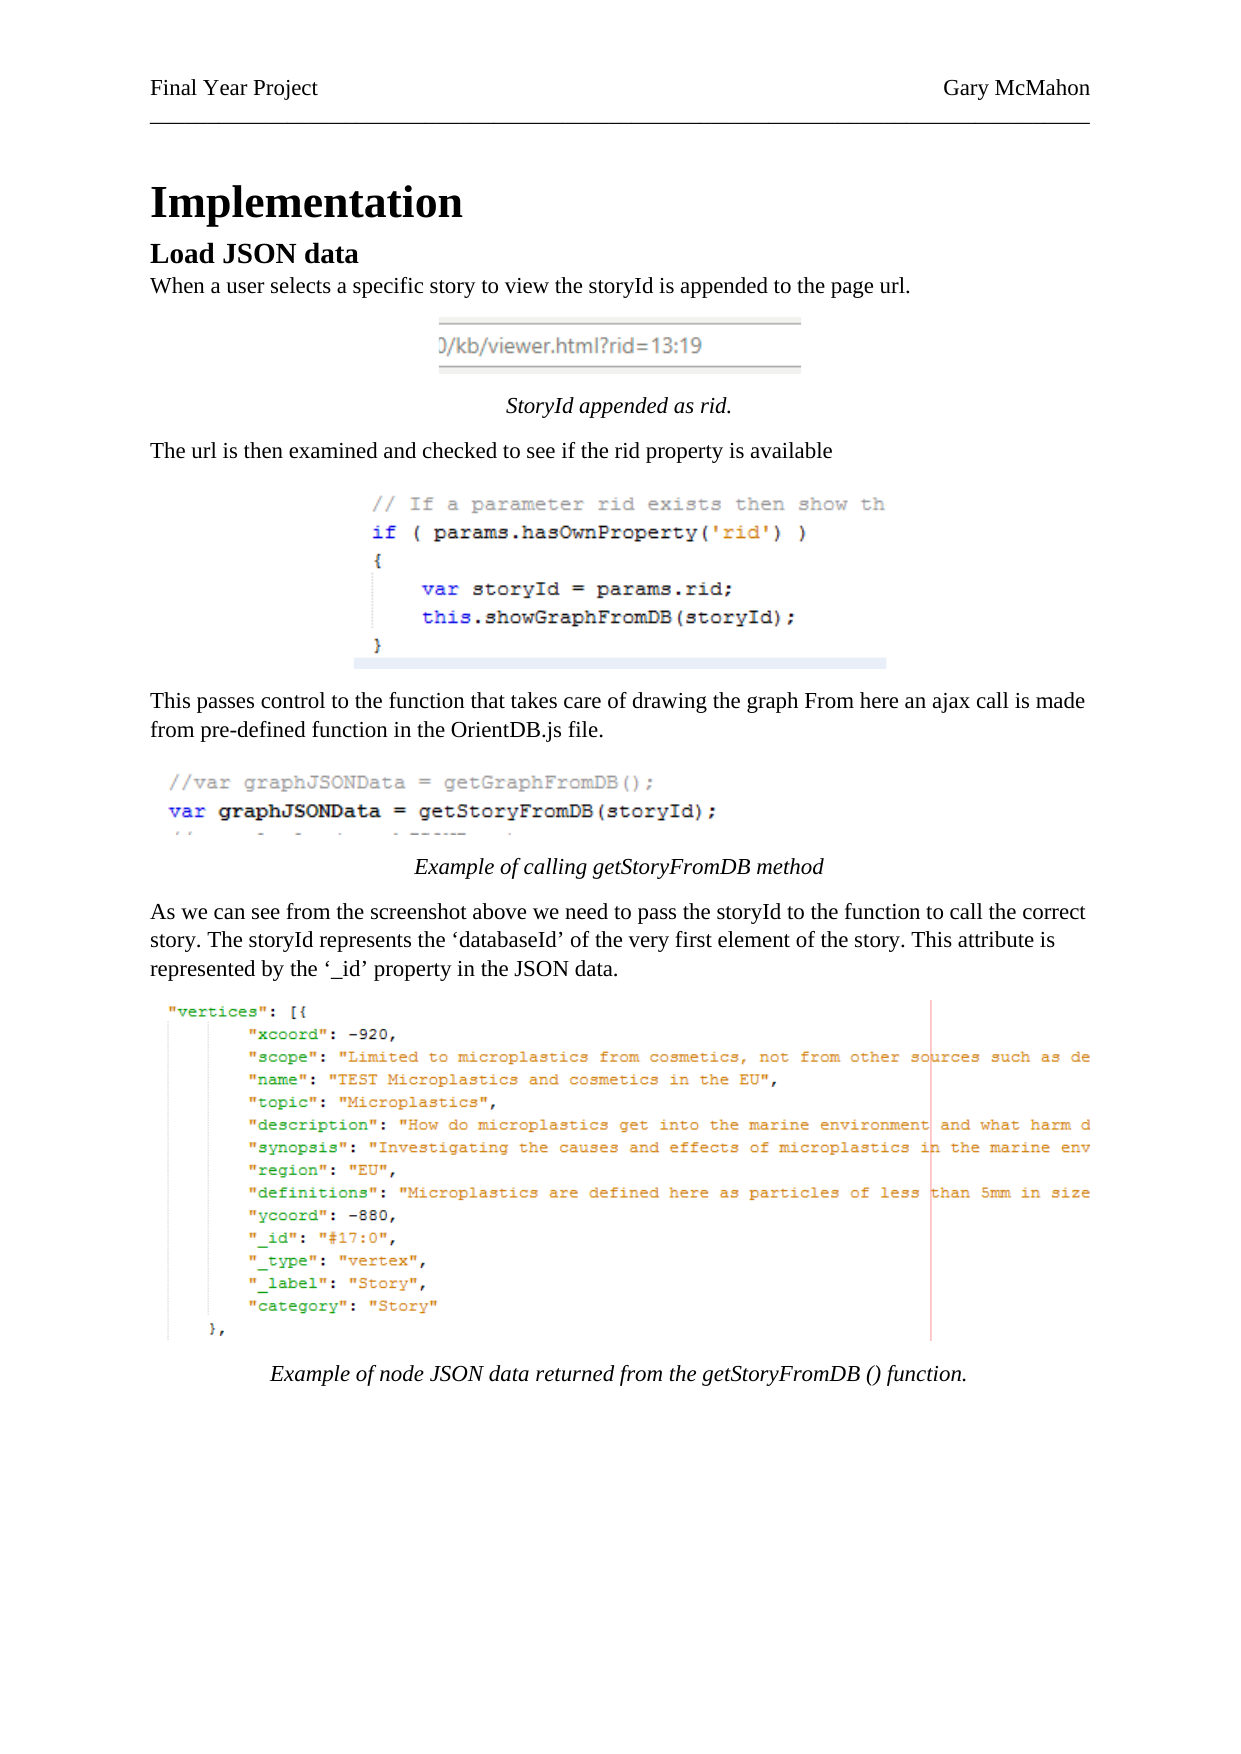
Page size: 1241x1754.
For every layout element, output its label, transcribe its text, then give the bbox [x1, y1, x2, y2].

picture [150, 760, 958, 835]
picture [150, 1000, 1091, 1341]
text Example of calling getStoryFromDB method [150, 853, 1090, 879]
subtitle Implementation [150, 175, 1090, 228]
text The url is then examined and checked to see if the rid property is available [150, 437, 1090, 464]
text StoryId appended as rid. [150, 392, 1090, 419]
picture [353, 482, 887, 669]
text As we can see from the screenshot above we need to pass the storyId to the function to call the correct story. The storyId represents the ‘databaseId’ of the very first element of the story. This attribute is represented by the ‘_id’ property in the JSON data. [150, 898, 1090, 981]
text When a user selects a specific story to view the storyId is appended to the page url. [150, 272, 1090, 298]
text Example of node JSON data returned from the getStoryFromDB () function. [150, 1360, 1090, 1386]
subtitle Load JSON data [150, 236, 1090, 269]
picture [438, 317, 802, 374]
text This passes control to the function that takes care of drawing the graph From here an ajax call is made from pre-defined function in the OrientDB.js file. [150, 687, 1090, 742]
